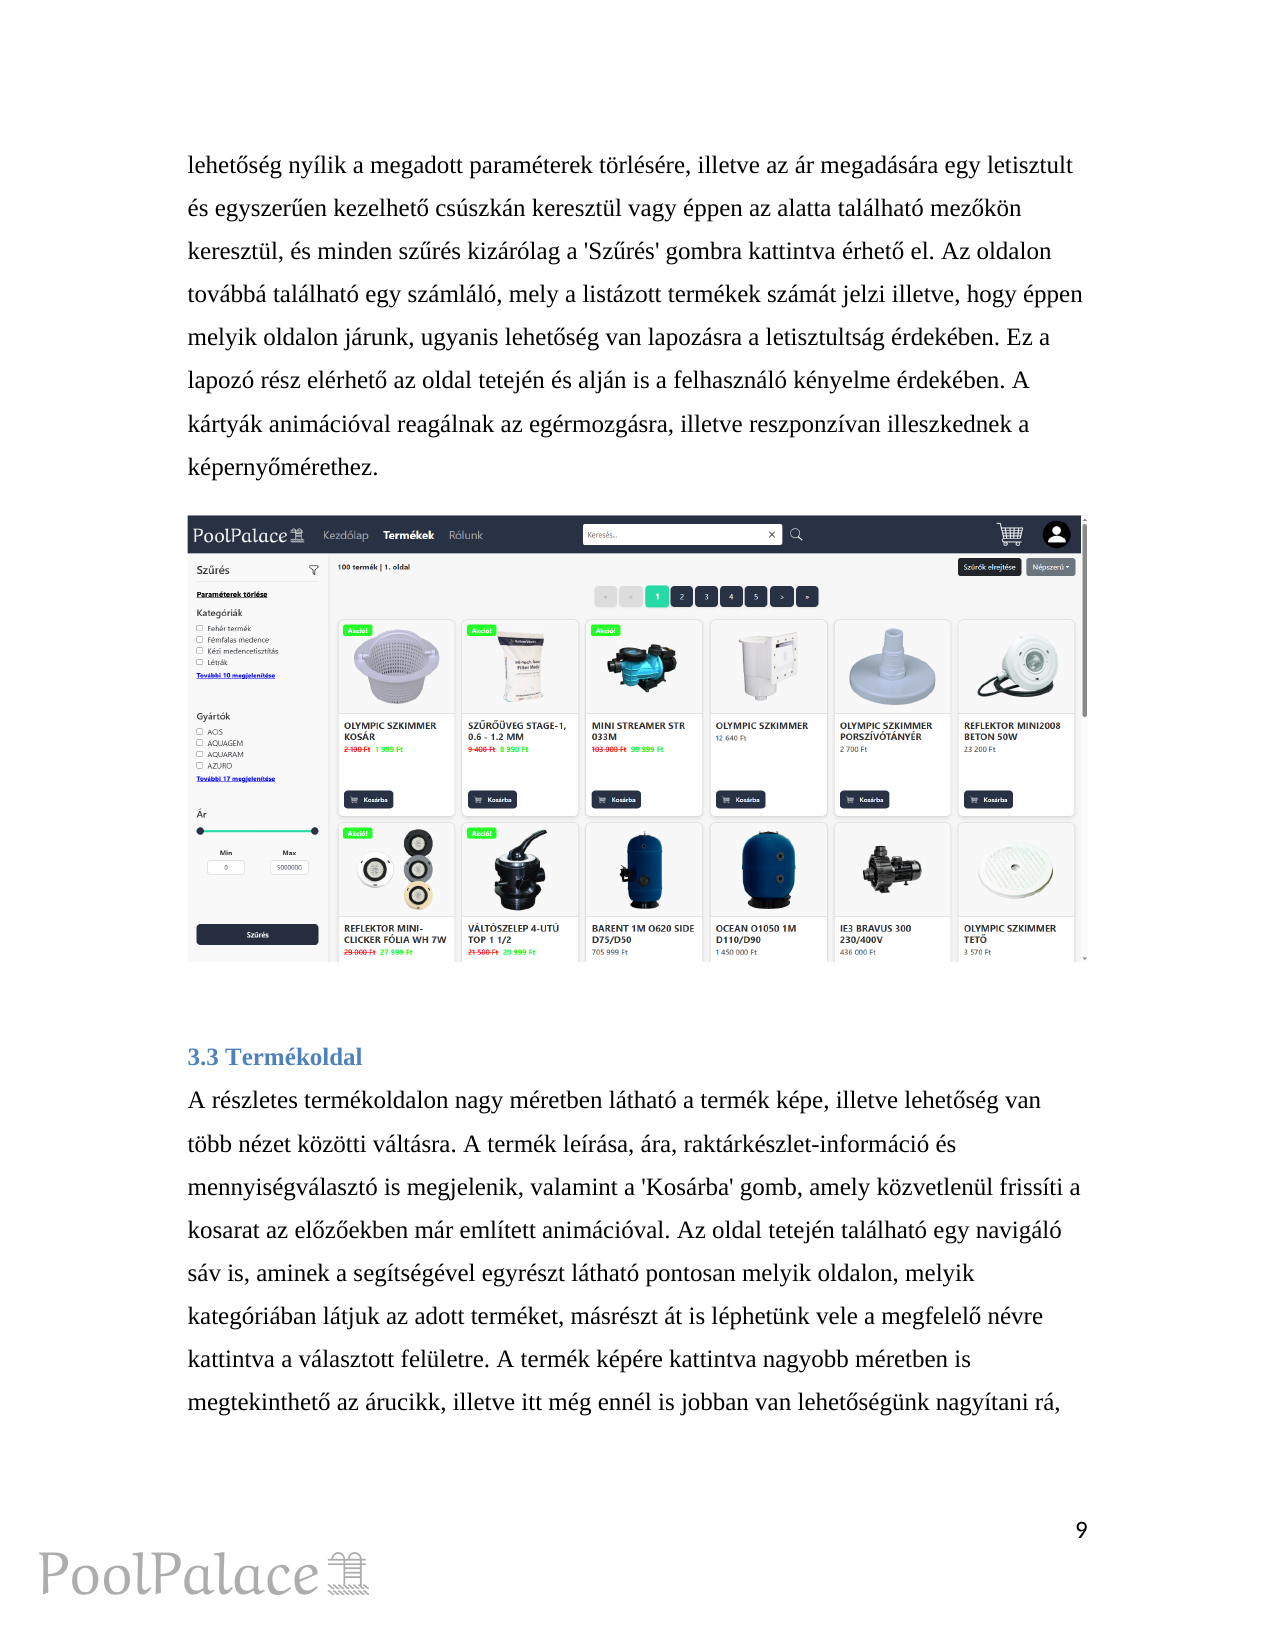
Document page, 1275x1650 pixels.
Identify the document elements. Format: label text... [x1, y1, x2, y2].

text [187, 1086, 1087, 1416]
picture [38, 1552, 370, 1595]
picture [187, 515, 1088, 962]
subtitle 3.3 Termékoldal [187, 1042, 1087, 1071]
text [187, 150, 1087, 481]
